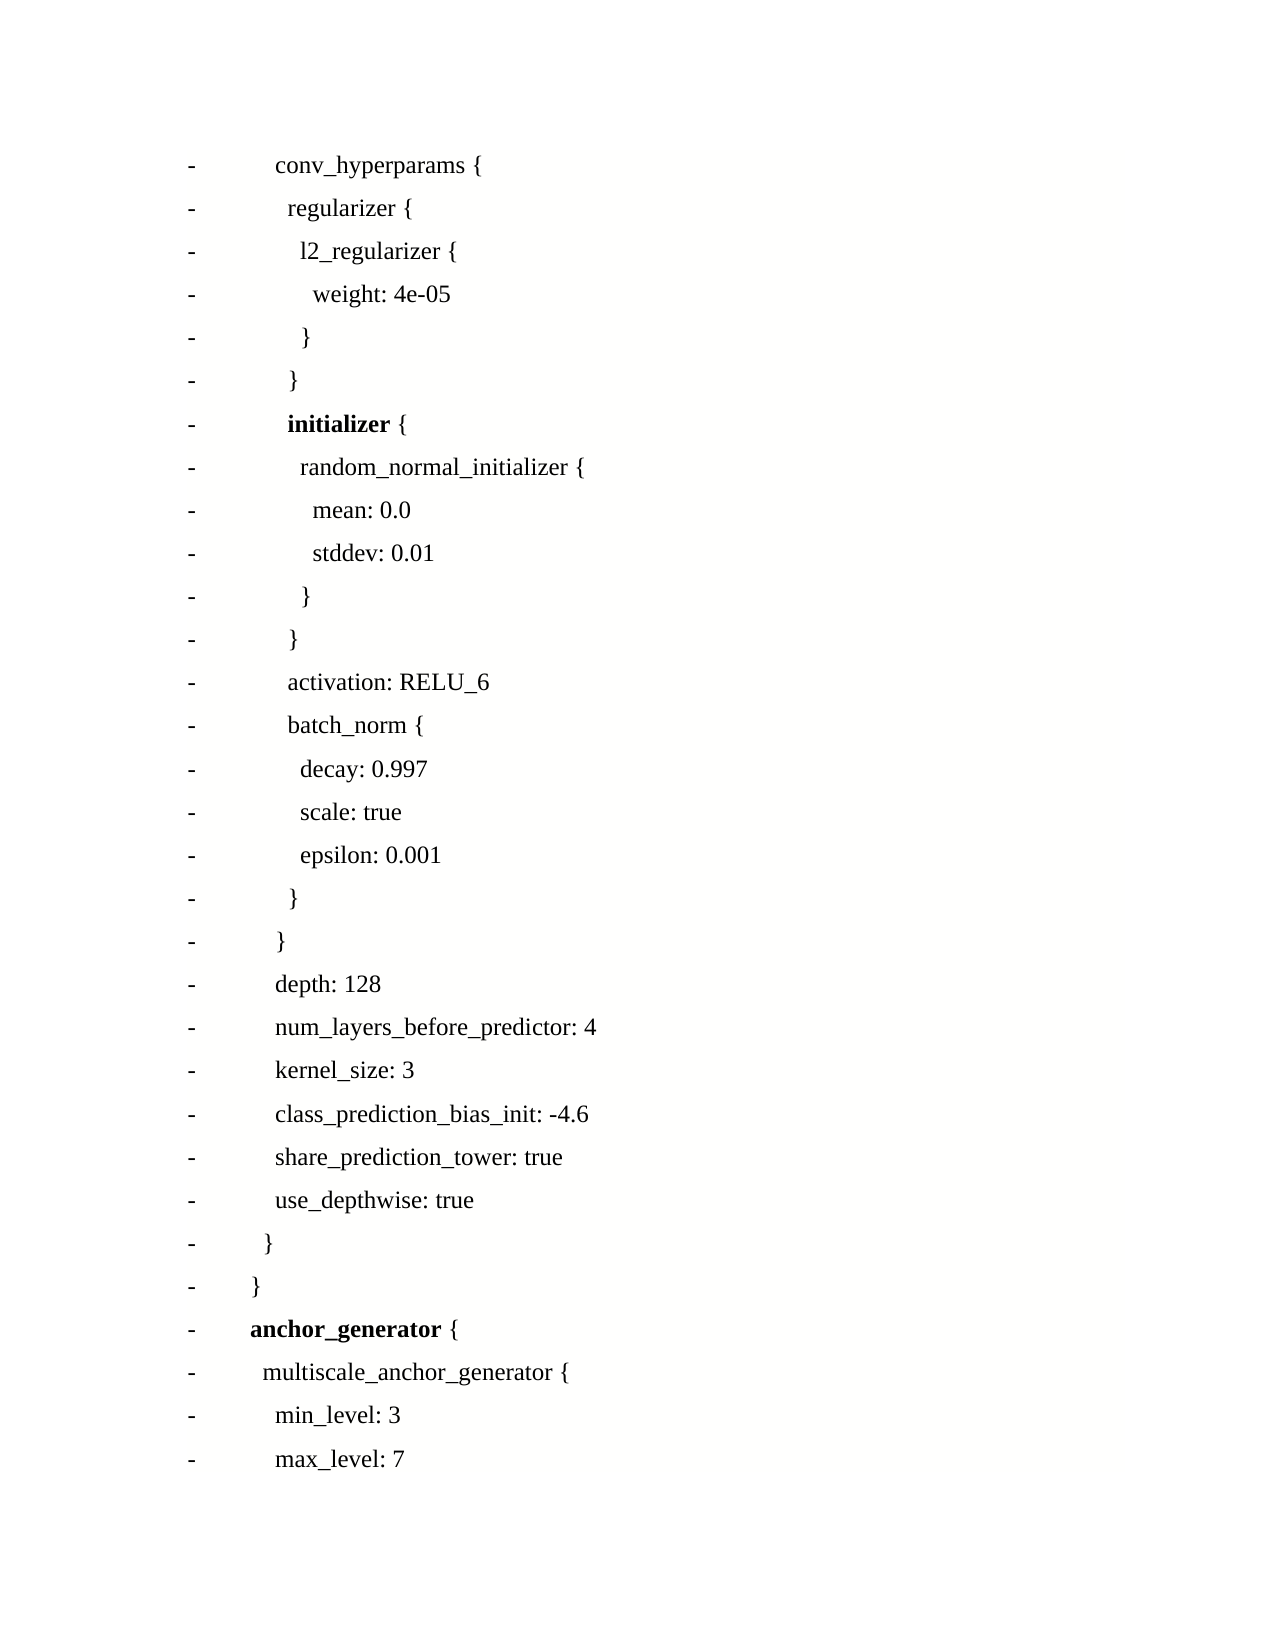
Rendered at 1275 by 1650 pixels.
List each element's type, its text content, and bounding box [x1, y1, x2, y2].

list stddev: 0.01 [187, 538, 1125, 567]
list l2_regularizer { [187, 236, 1125, 265]
list } [187, 581, 1125, 610]
list decay: 0.997 [187, 754, 1125, 782]
list scale: true [187, 797, 1125, 826]
list mean: 0.0 [187, 495, 1125, 524]
list class_prediction_bias_init: -4.6 [187, 1099, 1125, 1127]
list } [187, 366, 1125, 394]
list anchor_generator { [187, 1314, 1125, 1343]
list use_depthwise: true [187, 1185, 1125, 1214]
list max_level: 7 [187, 1444, 1125, 1472]
list random_normal_initializer { [187, 452, 1125, 481]
list kernel_size: 3 [187, 1056, 1125, 1084]
list weight: 4e-05 [187, 279, 1125, 308]
list conv_hyperparams { [187, 150, 1125, 179]
list } [187, 1271, 1125, 1300]
list } [187, 624, 1125, 653]
list activation: RELU_6 [187, 667, 1125, 696]
list batch_norm { [187, 711, 1125, 739]
list min_level: 3 [187, 1401, 1125, 1429]
list depth: 128 [187, 969, 1125, 998]
list multiscale_anchor_generator { [187, 1357, 1125, 1386]
list epsilon: 0.001 [187, 840, 1125, 869]
list num_layers_before_predictor: 4 [187, 1012, 1125, 1041]
list } [187, 322, 1125, 351]
list } [187, 1228, 1125, 1257]
list regularizer { [187, 193, 1125, 222]
list share_prediction_tower: true [187, 1142, 1125, 1171]
list initializer { [187, 409, 1125, 437]
list } [187, 926, 1125, 955]
list } [187, 883, 1125, 912]
